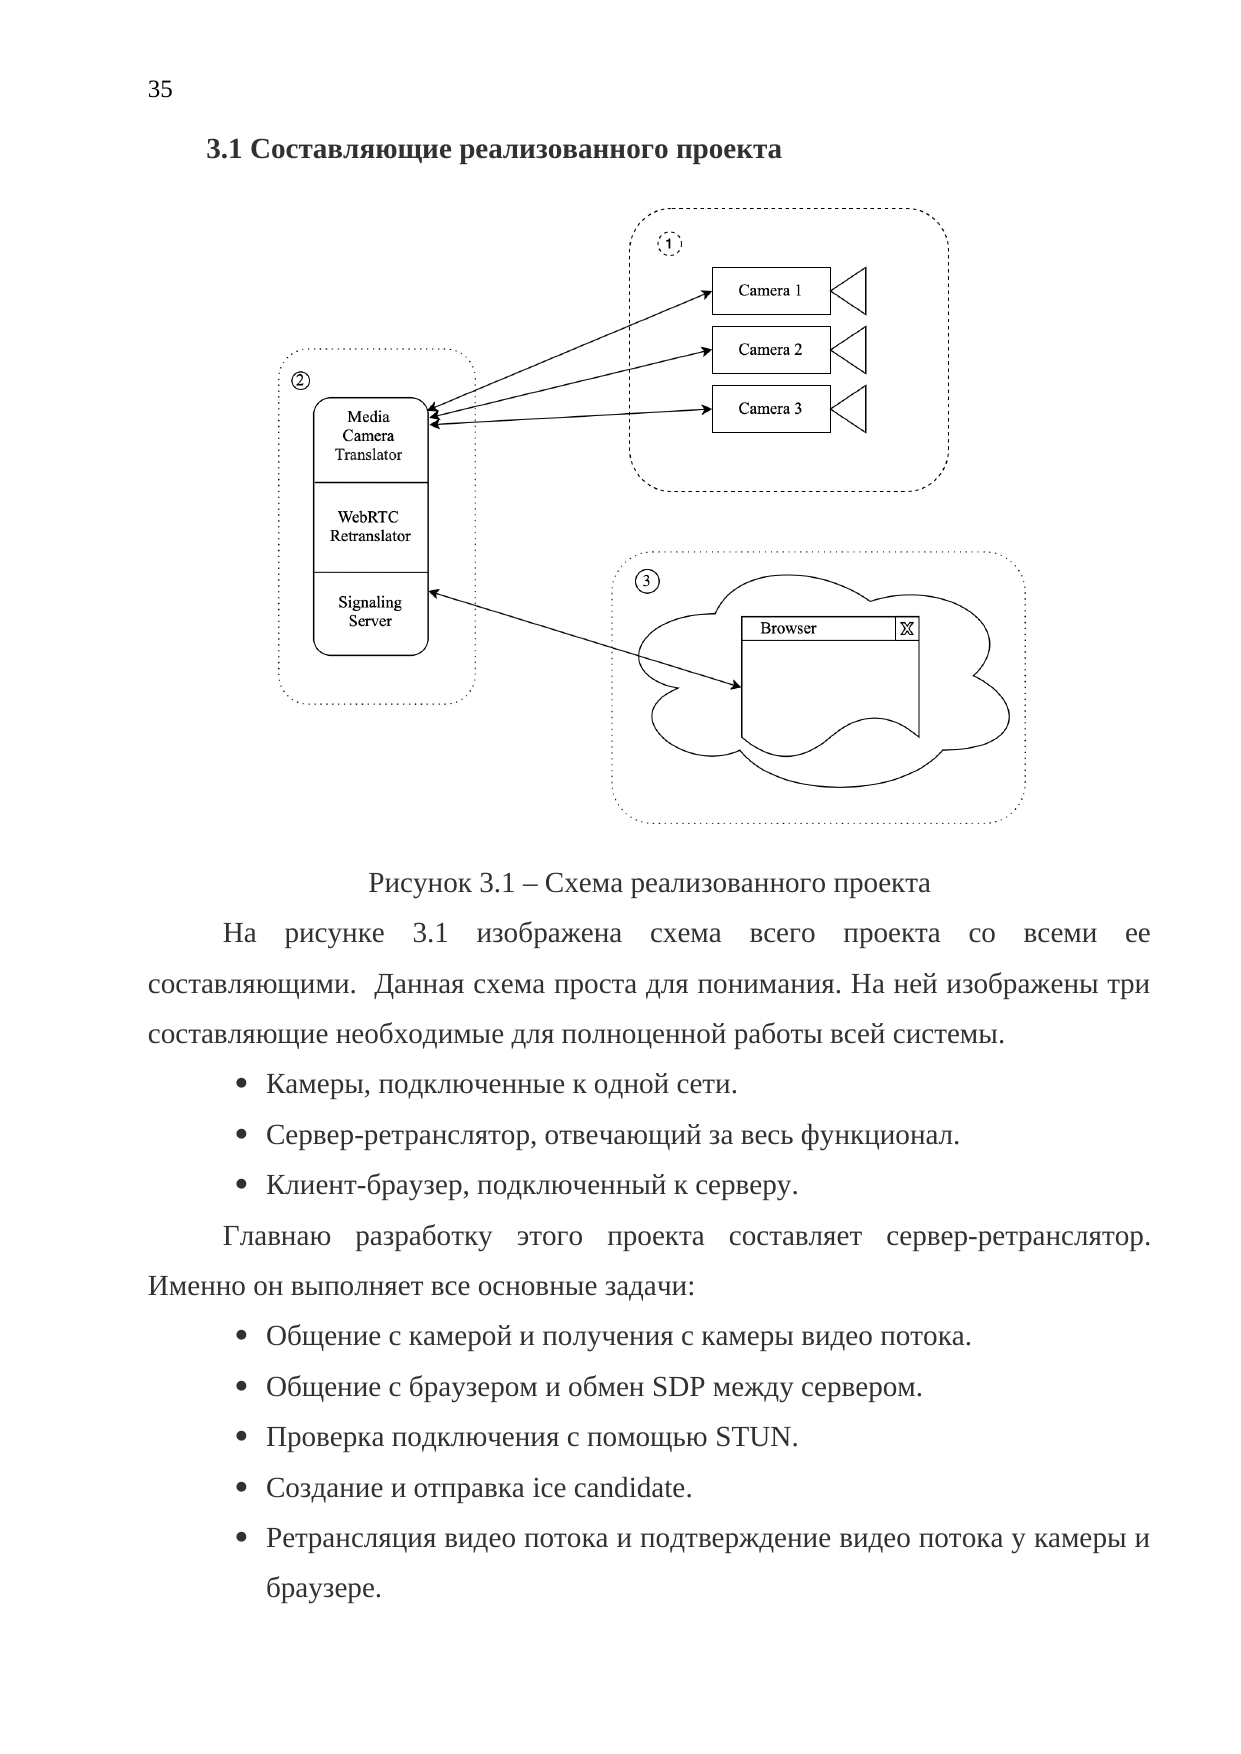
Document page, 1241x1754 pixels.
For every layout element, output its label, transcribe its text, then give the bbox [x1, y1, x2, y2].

list Сервер-ретранслятор, отвечающий за весь функционал. [236, 1117, 1152, 1151]
picture [265, 198, 1035, 832]
list Камеры, подключенные к одной сети. [236, 1067, 1152, 1100]
list Общение с камерой и получения с камеры видео потока. [236, 1318, 1152, 1352]
list Клиент-браузер, подключенный к серверу. [236, 1167, 1152, 1201]
text 3.1 Составляющие реализованного проекта [148, 131, 1152, 165]
text Рисунок 3.1 – Схема реализованного проекта [148, 865, 1152, 899]
text Главнаю разработку этого проекта составляет сервер-ретранслятор. Именно он выполняет все основные задачи: [148, 1218, 1152, 1302]
text На рисунке 3.1 изображена схема всего проекта со всеми ее составляющими. Данная схема проста для понимания. На ней изображены три составляющие необходимые для полноценной работы всей системы. [148, 916, 1152, 1050]
list Ретрансляция видео потока и подтверждение видео потока у камеры и браузере. [236, 1520, 1152, 1604]
list Общение с браузером и обмен SDP между сервером. [236, 1369, 1152, 1402]
list Проверка подключения с помощью STUN. [236, 1419, 1152, 1453]
list Создание и отправка ice candidate. [236, 1470, 1152, 1503]
